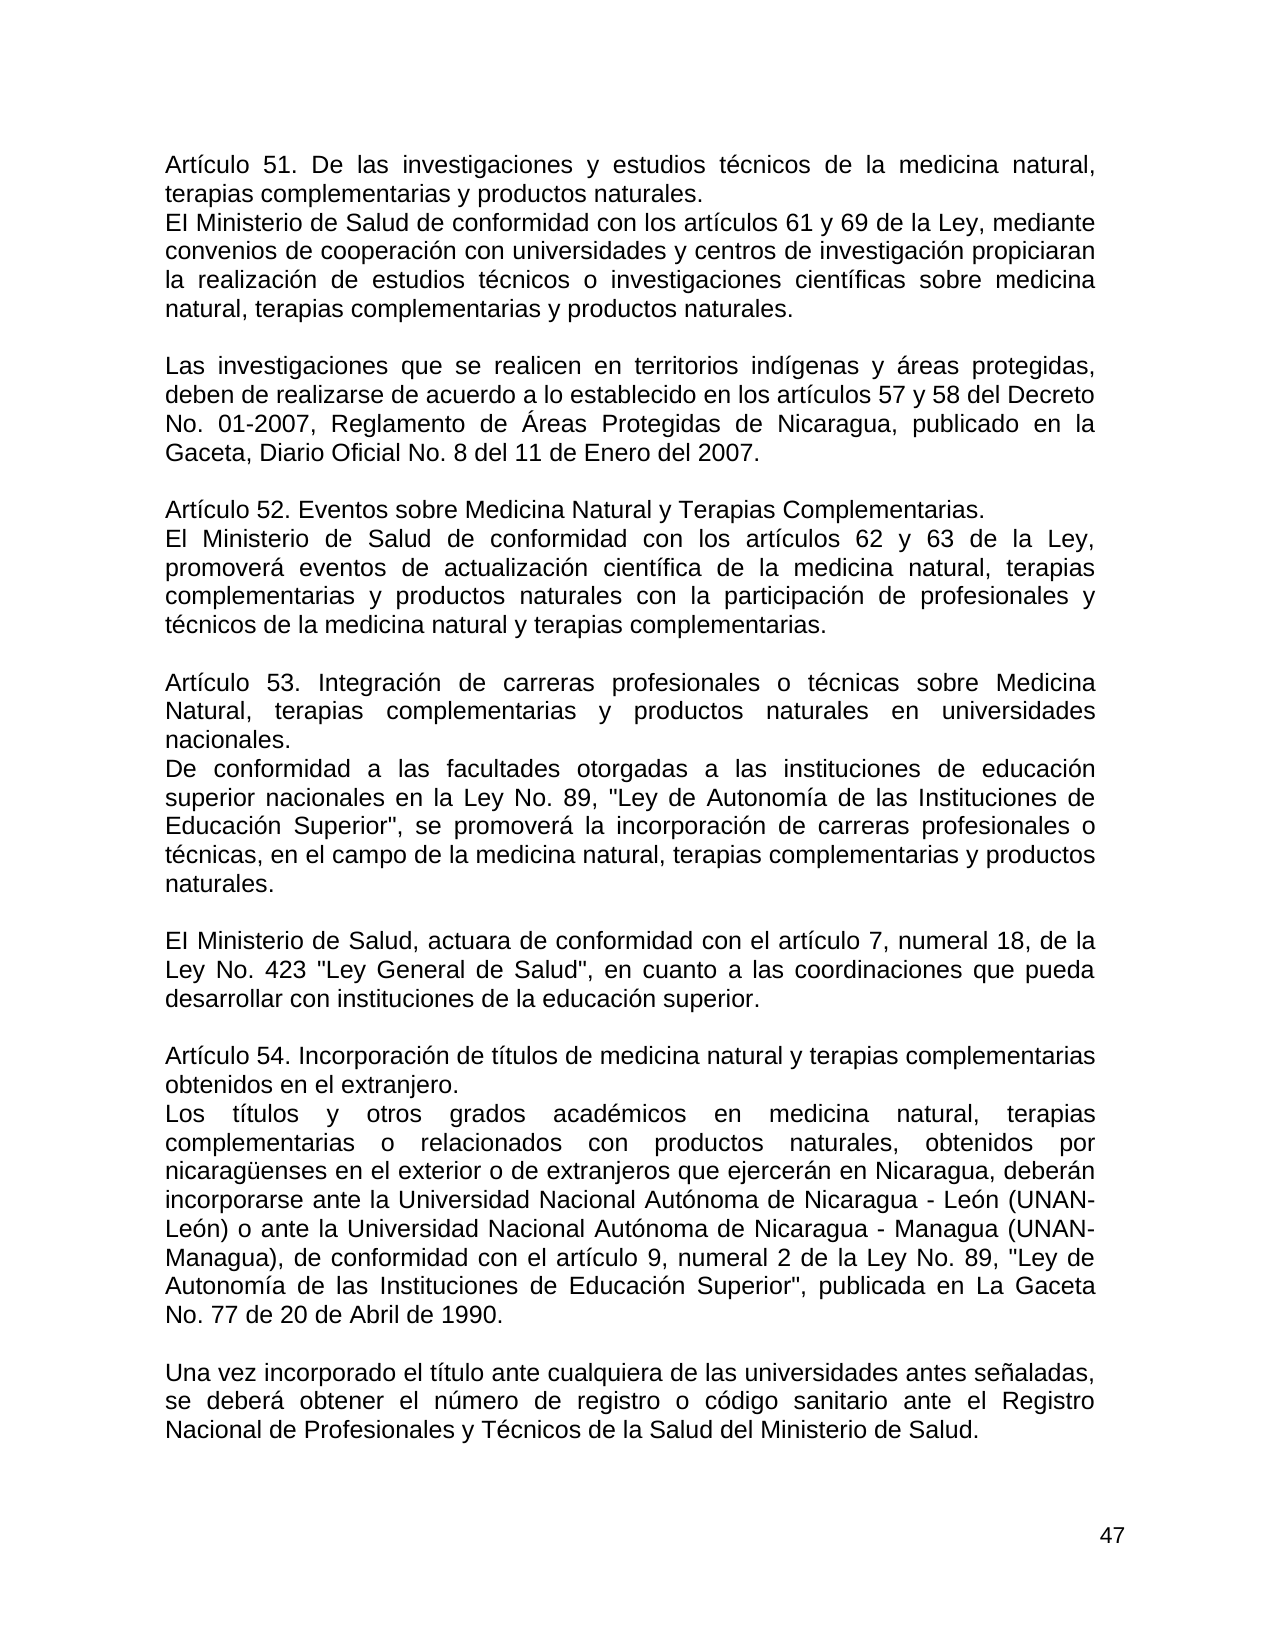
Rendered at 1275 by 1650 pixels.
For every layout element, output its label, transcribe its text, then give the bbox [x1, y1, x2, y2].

text De conformidad a las facultades otorgadas a las instituciones de educación superior nacionales en la Ley No. 89, "Ley de Autonomía de las Instituciones de Educación Superior", se promoverá la incorporación de carreras profesionales o técnicas, en el campo de la medicina natural, terapias complementarias y productos naturales. [165, 754, 1097, 897]
text EI Ministerio de Salud, actuara de conformidad con el artículo 7, numeral 18, de la Ley No. 423 "Ley General de Salud", en cuanto a las coordinaciones que pueda desarrollar con instituciones de la educación superior. [165, 926, 1097, 1012]
text Artículo 53. Integración de carreras profesionales o técnicas sobre Medicina Natural, terapias complementarias y productos naturales en universidades nacionales. [165, 667, 1097, 754]
text EI Ministerio de Salud de conformidad con los artículos 61 y 69 de la Ley, mediante convenios de cooperación con universidades y centros de investigación propiciaran la realización de estudios técnicos o investigaciones científicas sobre medicina natural, terapias complementarias y productos naturales. [165, 207, 1097, 322]
text Una vez incorporado el título ante cualquiera de las universidades antes señaladas, se deberá obtener el número de registro o código sanitario ante el Registro Nacional de Profesionales y Técnicos de la Salud del Ministerio de Salud. [165, 1357, 1097, 1444]
text Artículo 51. De las investigaciones y estudios técnicos de la medicina natural, terapias complementarias y productos naturales. [165, 150, 1097, 207]
text El Ministerio de Salud de conformidad con los artículos 62 y 63 de la Ley, promoverá eventos de actualización científica de la medicina natural, terapias complementarias y productos naturales con la participación de profesionales y técnicos de la medicina natural y terapias complementarias. [165, 524, 1097, 639]
text Las investigaciones que se realicen en territorios indígenas y áreas protegidas, deben de realizarse de acuerdo a lo establecido en los artículos 57 y 58 del Decreto No. 01-2007, Reglamento de Áreas Protegidas de Nicaragua, publicado en la Gaceta, Diario Oficial No. 8 del 11 de Enero del 2007. [165, 351, 1097, 466]
text Artículo 54. Incorporación de títulos de medicina natural y terapias complementarias obtenidos en el extranjero. [165, 1041, 1097, 1099]
text Los títulos y otros grados académicos en medicina natural, terapias complementarias o relacionados con productos naturales, obtenidos por nicaragüenses en el exterior o de extranjeros que ejercerán en Nicaragua, deberán incorporarse ante la Universidad Nacional Autónoma de Nicaragua - León (UNAN-León) o ante la Universidad Nacional Autónoma de Nicaragua - Managua (UNAN-Managua), de conformidad con el artículo 9, numeral 2 de la Ley No. 89, "Ley de Autonomía de las Instituciones de Educación Superior", publicada en La Gaceta No. 77 de 20 de Abril de 1990. [165, 1099, 1097, 1329]
text Artículo 52. Eventos sobre Medicina Natural y Terapias Complementarias. [165, 495, 1097, 524]
